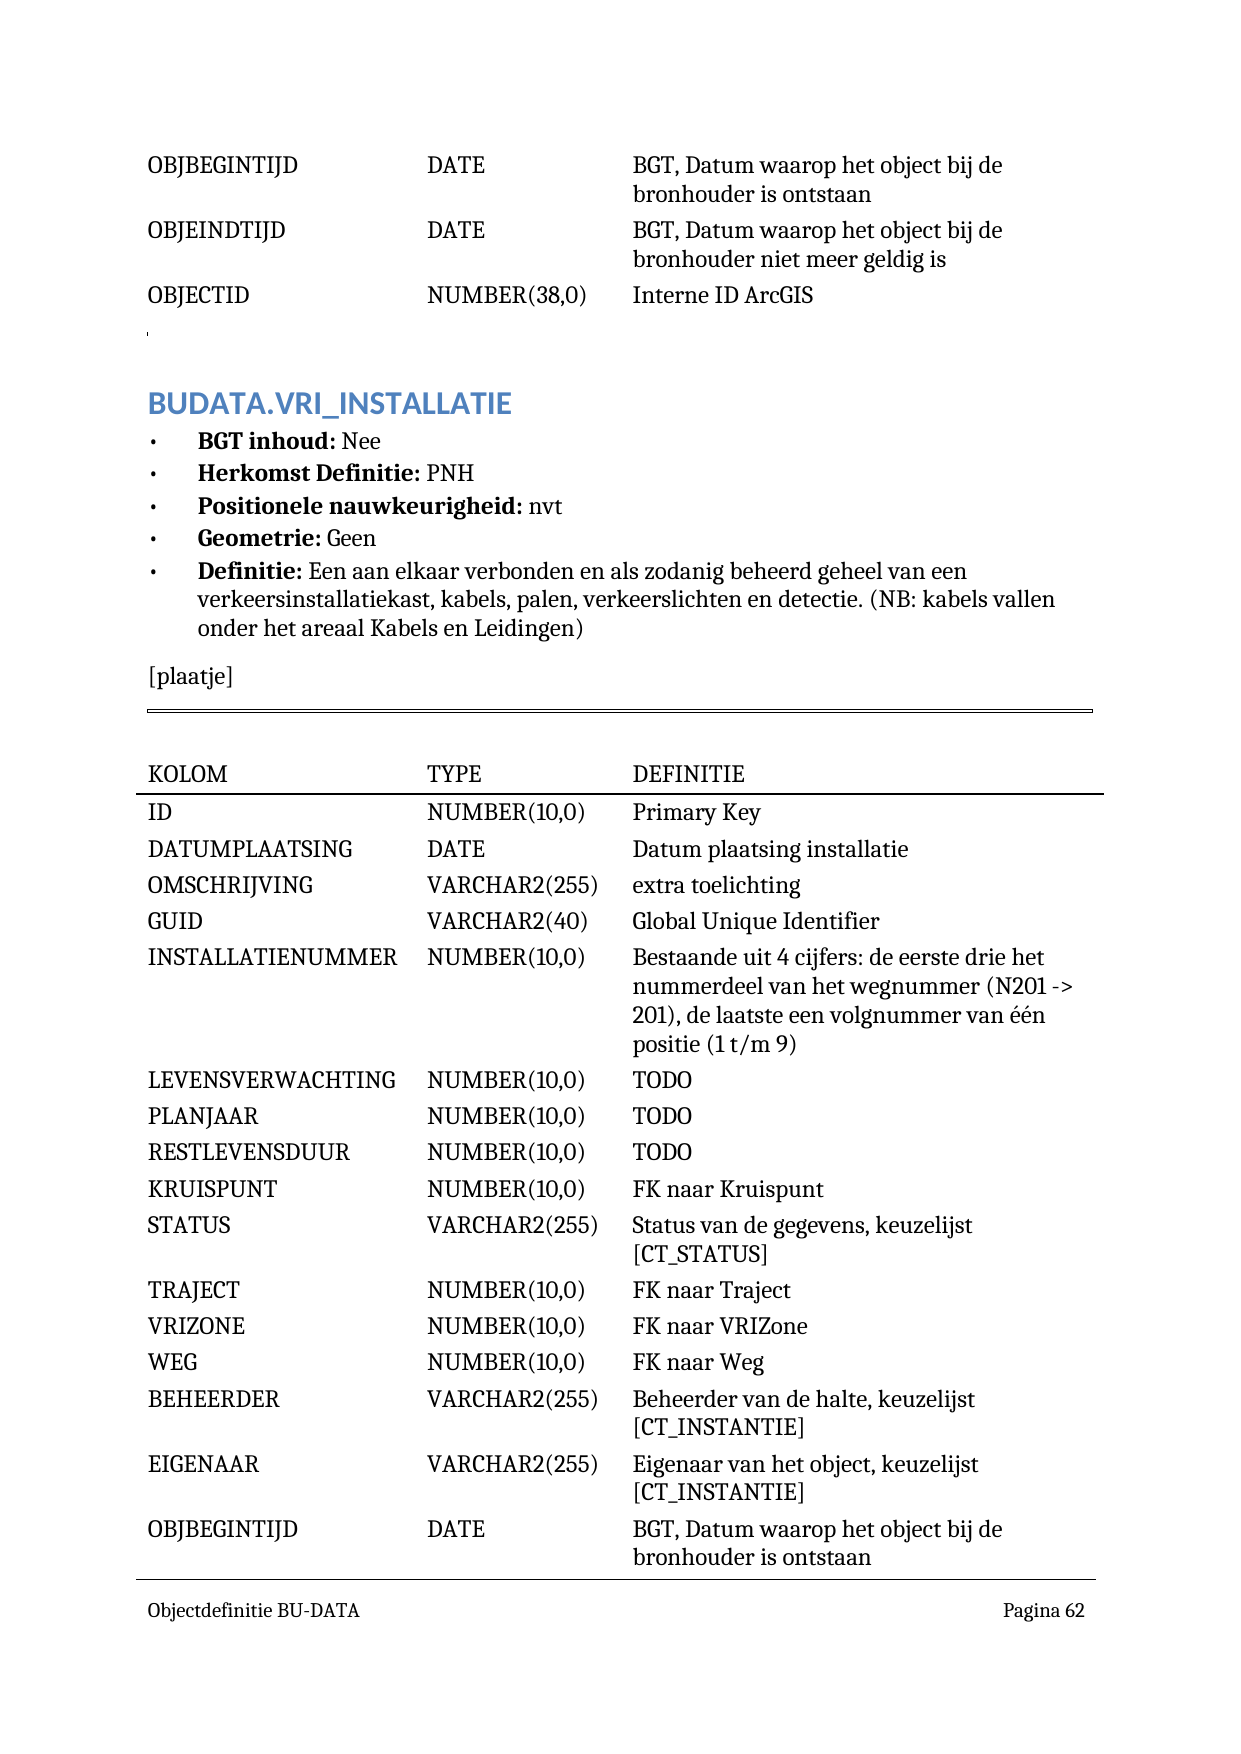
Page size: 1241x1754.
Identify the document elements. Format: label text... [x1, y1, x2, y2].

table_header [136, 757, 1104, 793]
subtitle BUDATA.VRI_INSTALLATIE [148, 382, 1093, 423]
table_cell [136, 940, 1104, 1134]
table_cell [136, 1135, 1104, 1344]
list Positionele nauwkeurigheid: nvt [148, 492, 1093, 520]
list BGT inhoud: Nee [148, 427, 1093, 455]
list Definitie: Een aan elkaar verbonden en als zodanig beheerd geheel van een verkeersinstallatiekast, kabels, palen, verkeerslichten en detectie. (NB: kabels vallen onder het areaal Kabels en Leidingen) [148, 557, 1093, 643]
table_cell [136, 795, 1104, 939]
list Herkomst Definitie: PNH [148, 459, 1093, 488]
text [plaatje] [148, 662, 1093, 690]
list Geometrie: Geen [148, 524, 1093, 553]
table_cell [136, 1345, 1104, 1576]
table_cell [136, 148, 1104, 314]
